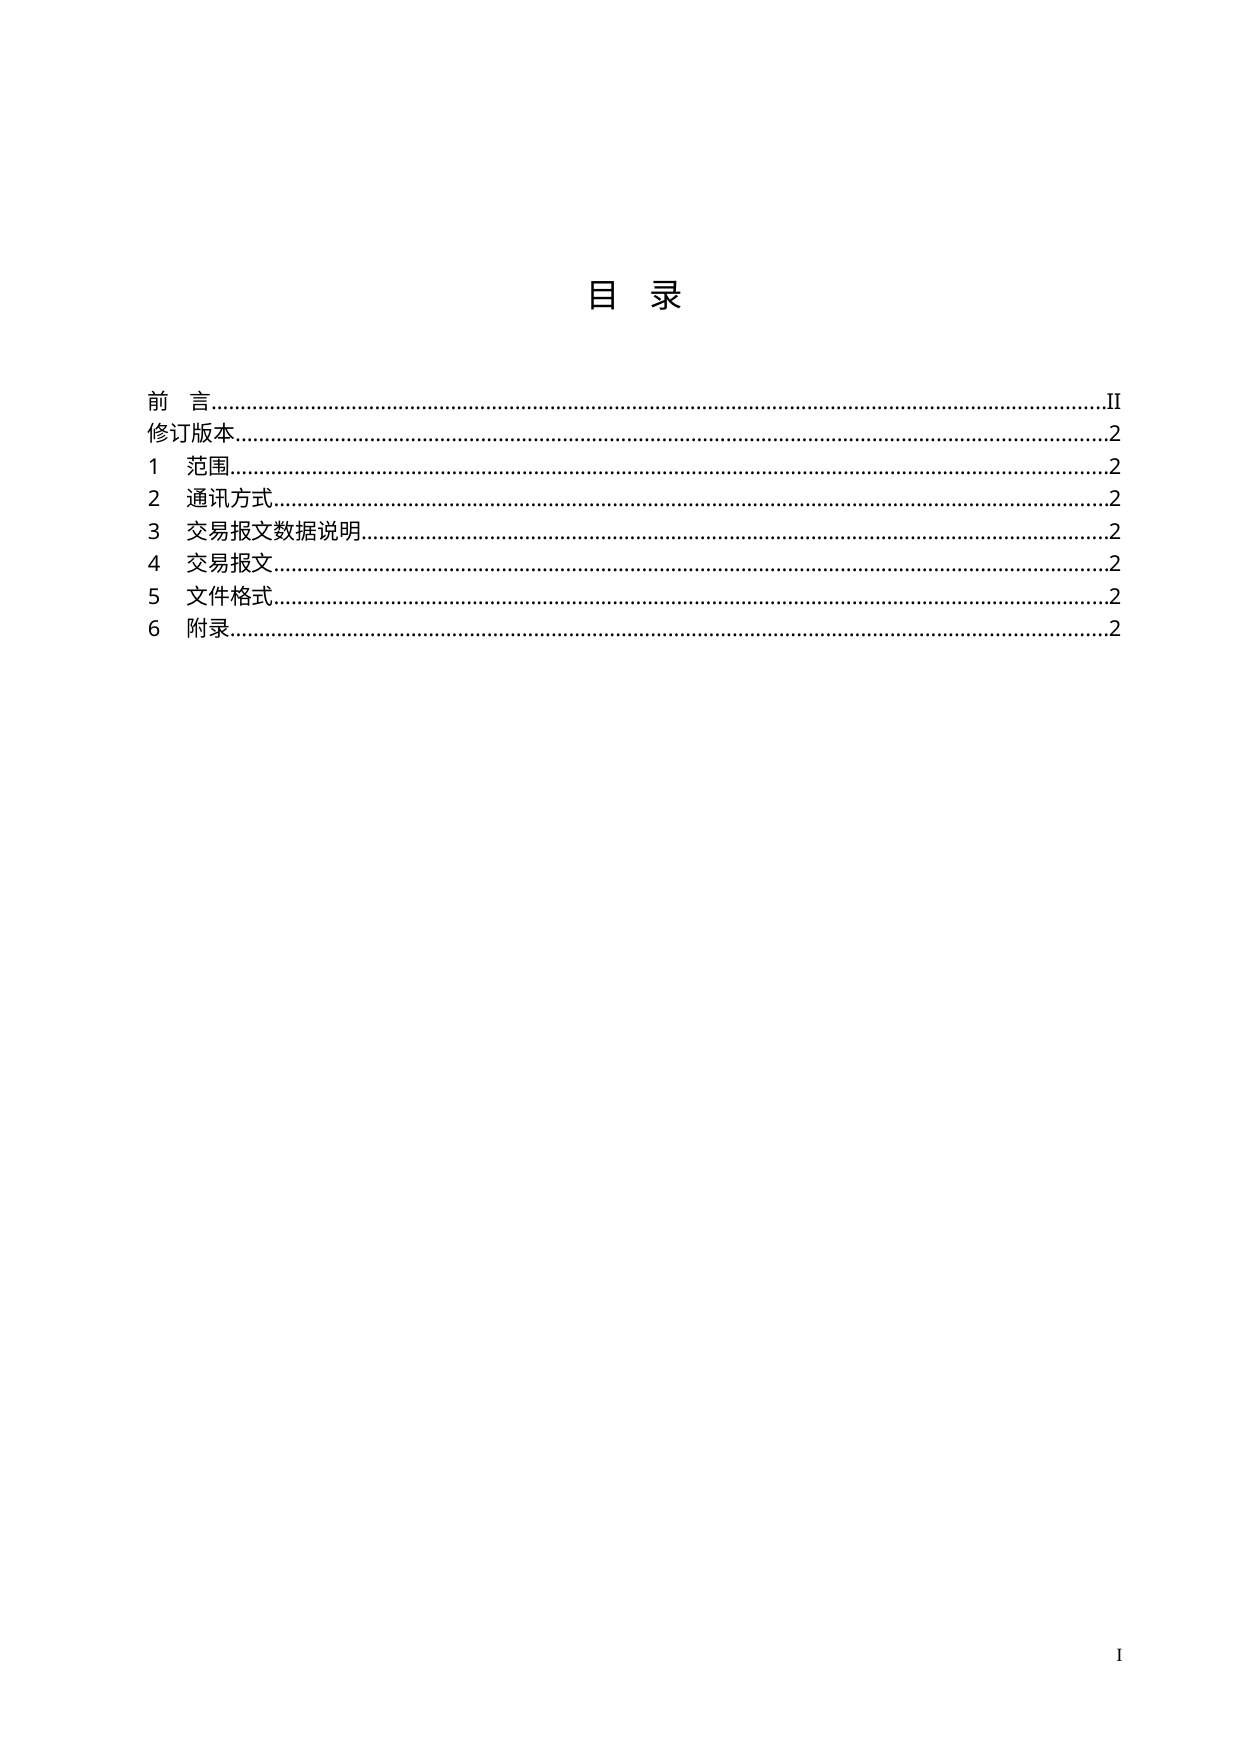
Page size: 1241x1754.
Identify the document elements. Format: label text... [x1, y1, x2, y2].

text 1 范围 2 [148, 448, 1122, 481]
text 4 交易报文 2 [148, 546, 1122, 578]
text 2 通讯方式 2 [148, 481, 1122, 513]
text 3 交易报文数据说明 2 [148, 513, 1122, 546]
text 6 附录 2 [148, 611, 1122, 643]
text 5 文件格式 2 [148, 578, 1122, 611]
text 前 言 II [148, 383, 1122, 416]
text 修订版本 2 [148, 416, 1122, 448]
text 目 录 [148, 260, 1122, 325]
